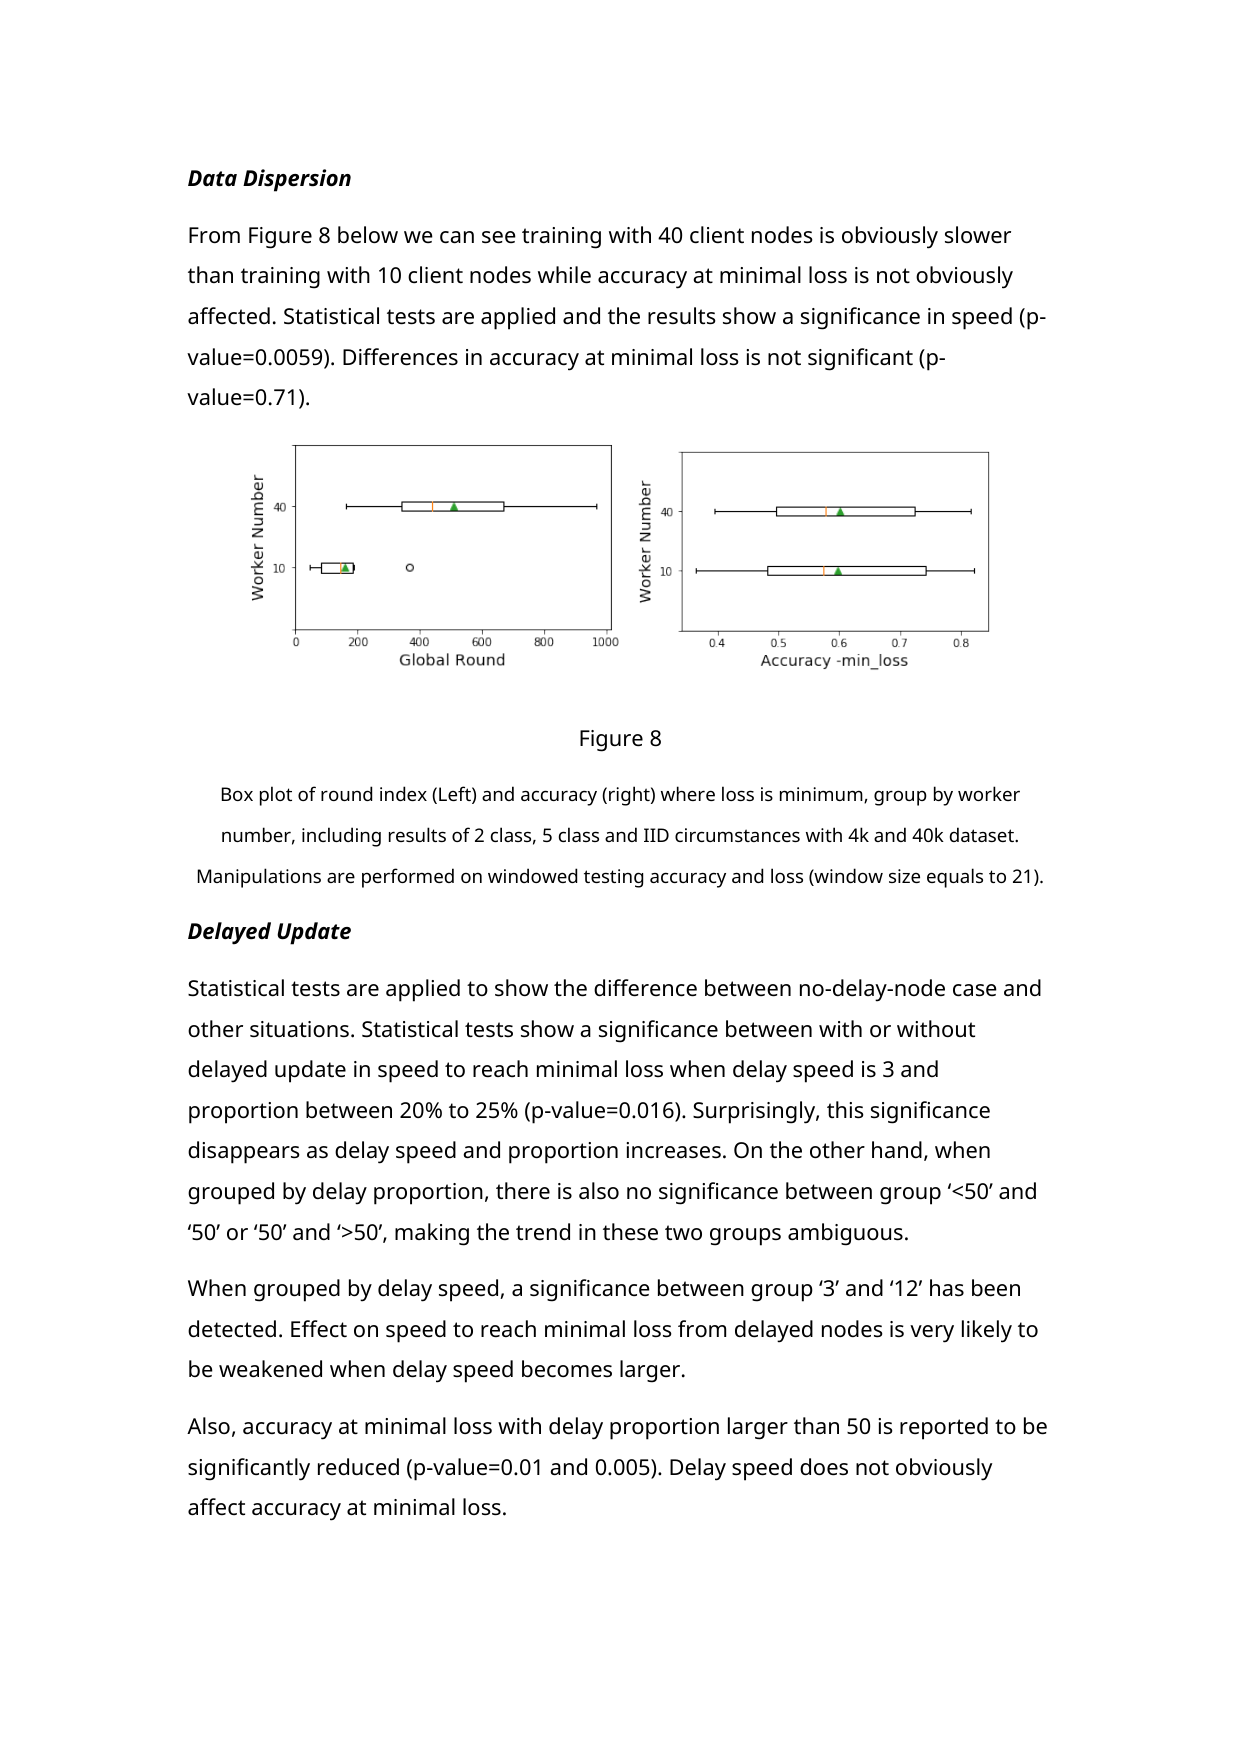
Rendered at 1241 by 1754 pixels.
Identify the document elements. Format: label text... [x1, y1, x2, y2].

text Box plot of round index (Left) and accuracy (right) where loss is minimum, group by worker number, including results of 2 class, 5 class and IID circumstances with 4k and 40k dataset. Manipulations are performed on windowed testing accuracy and loss (window size equals to 21). [187, 778, 1053, 892]
text Data Dispersion [187, 162, 1053, 194]
text Delayed Update [187, 915, 1053, 947]
text Figure 8 [187, 722, 1053, 754]
text When grouped by delay speed, a significance between group ‘3’ and ‘12’ has been detected. Effect on speed to reach minimal loss from delayed nodes is very likely to be weakened when delay speed becomes larger. [187, 1272, 1053, 1386]
text Statistical tests are applied to show the difference between no-delay-node case and other situations. Statistical tests show a significance between with or without delayed update in speed to reach minimal loss when delay speed is 3 and proportion between 20% to 25% (p-value=0.016). Surprisingly, this significance disappears as delay speed and proportion increases. On the other hand, when grouped by delay proportion, there is also no significance between group ‘<50’ and ‘50’ or ‘50’ and ‘>50’, making the trend in these two groups ambiguous. [187, 972, 1053, 1248]
text From Figure 8 below we can see training with 40 client nodes is obviously slower than training with 10 client nodes while accuracy at minimal loss is not obviously affected. Statistical tests are applied and the results show a significance in speed (p-value=0.0059). Differences in accuracy at minimal loss is not significant (p-value=0.71). [187, 218, 1053, 413]
text Also, accuracy at minimal loss with delay proportion larger than 50 is reported to be significantly reduced (p-value=0.01 and 0.005). Delay speed does not obviously affect accuracy at minimal loss. [187, 1410, 1053, 1523]
picture [632, 444, 996, 677]
picture [244, 437, 628, 677]
